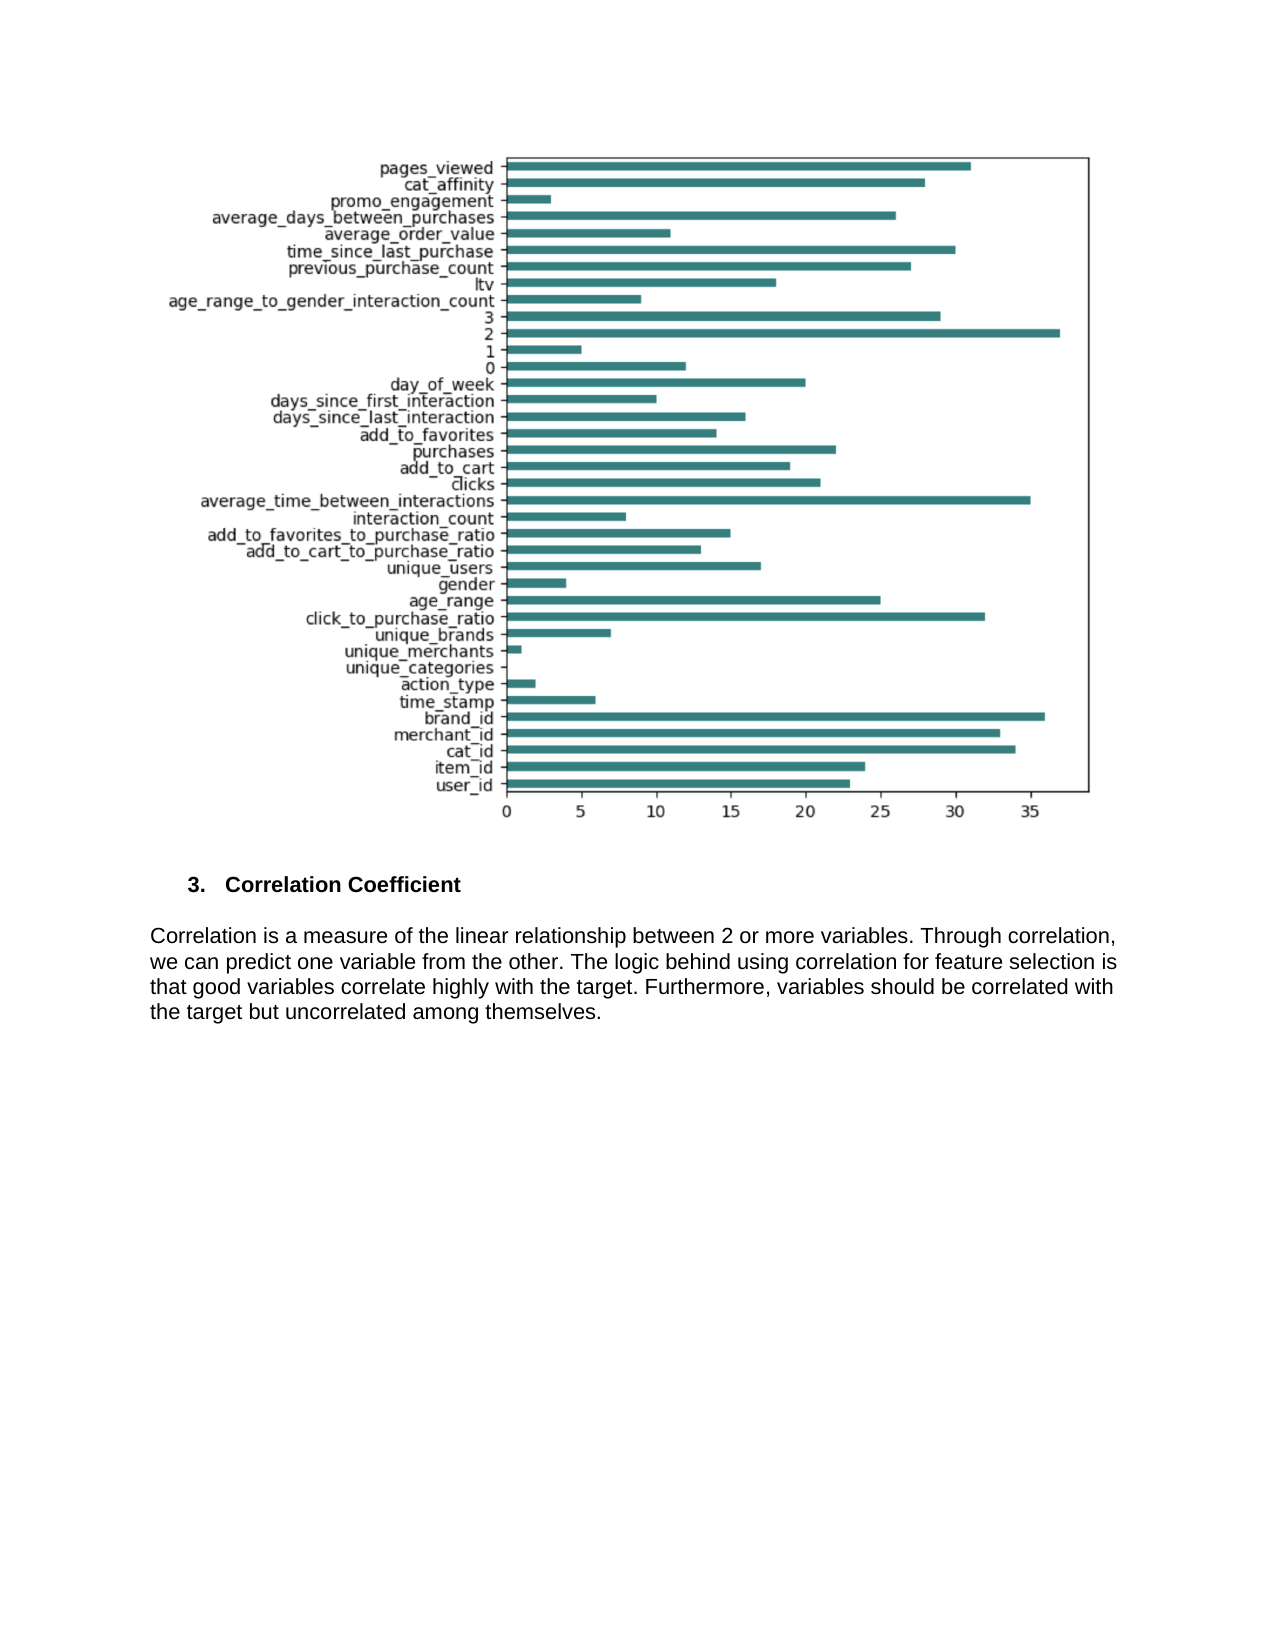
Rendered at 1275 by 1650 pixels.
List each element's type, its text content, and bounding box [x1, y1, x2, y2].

picture [150, 150, 1125, 838]
text Correlation is a measure of the linear relationship between 2 or more variables. Through correlation, we can predict one variable from the other. The logic behind using correlation for feature selection is that good variables correlate highly with the target. Furthermore, variables should be correlated with the target but uncorrelated among themselves. [150, 923, 1125, 1024]
list Correlation Coefficient [187, 872, 1125, 897]
